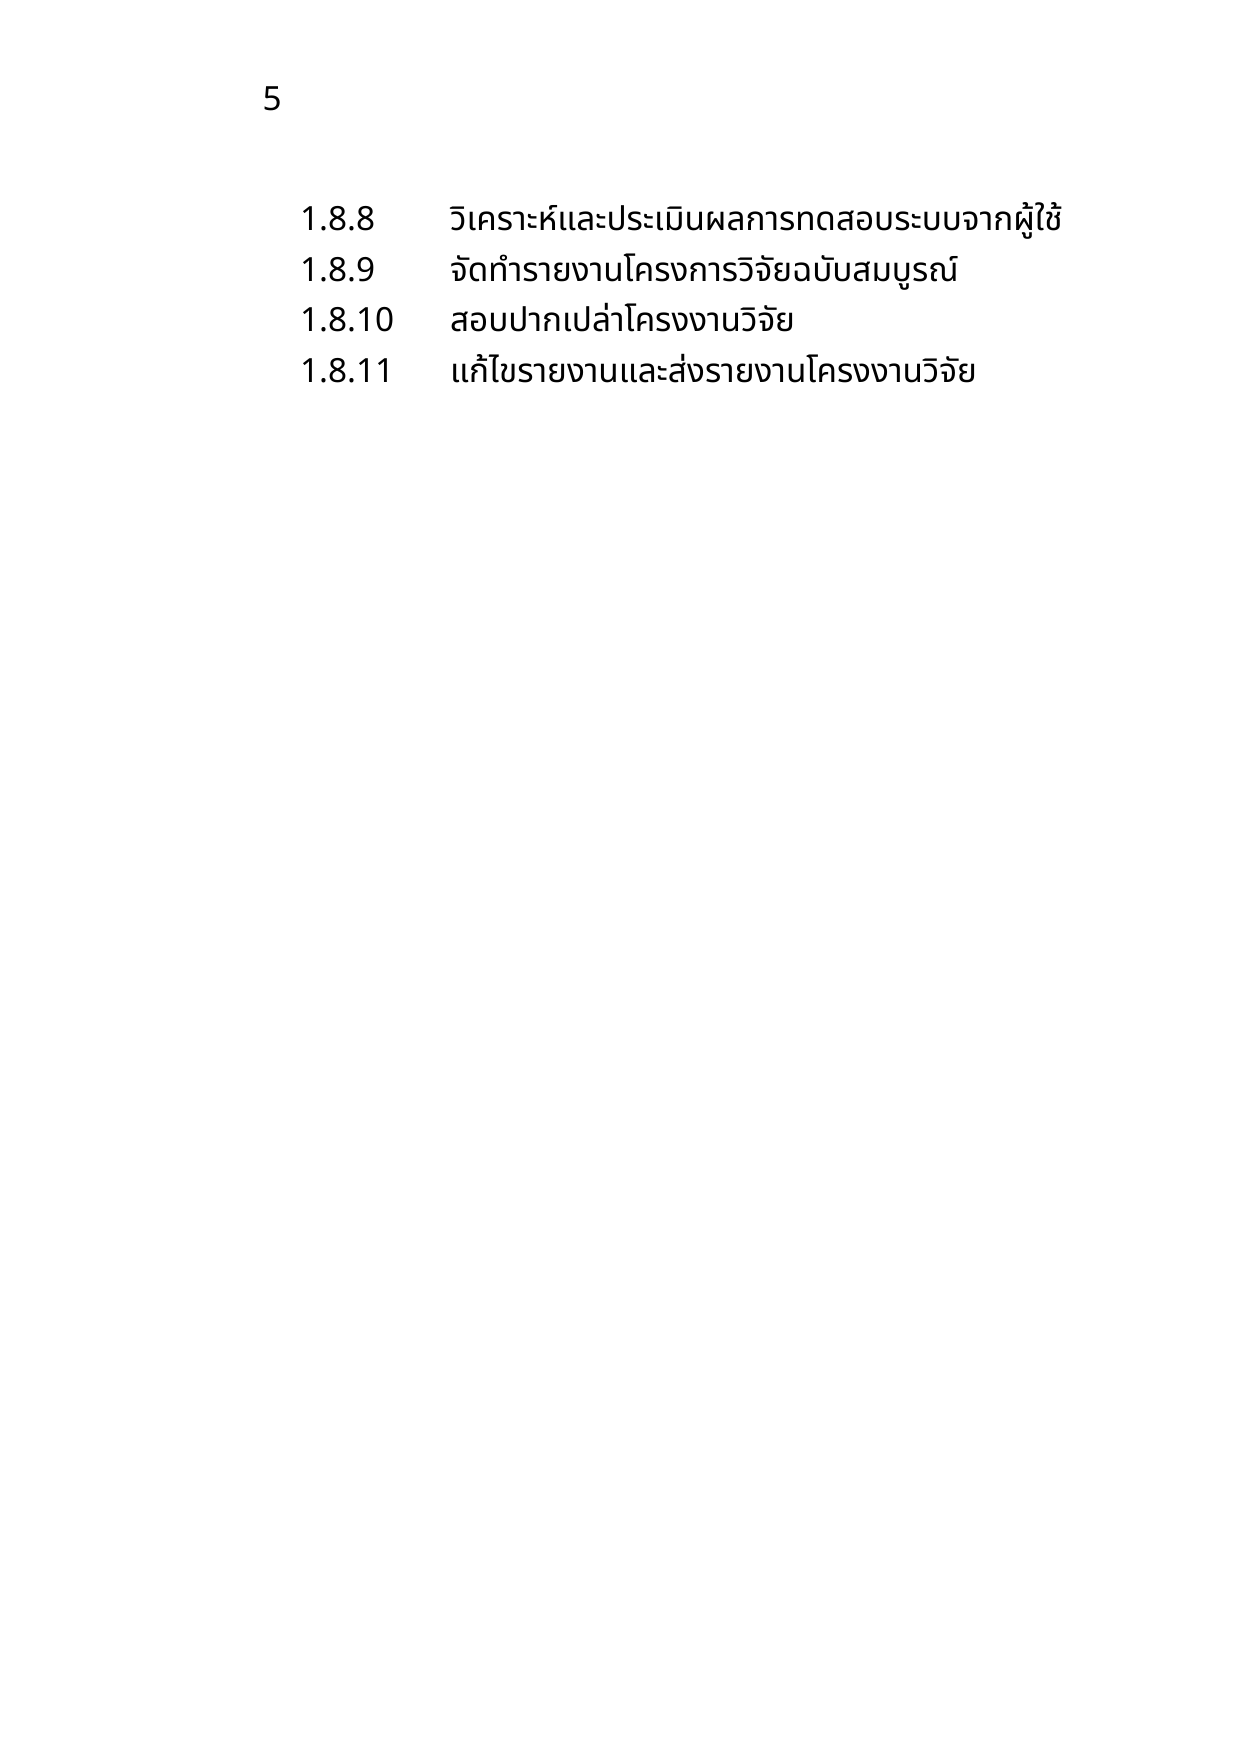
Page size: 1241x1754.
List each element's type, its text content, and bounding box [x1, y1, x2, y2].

list วิเคราะห์และประเมินผลการทดสอบระบบจากผู้ใช้ [300, 195, 1090, 246]
list แก้ไขรายงานและส่งรายงานโครงงานวิจัย [300, 347, 1090, 397]
list จัดทำรายงานโครงการวิจัยฉบับสมบูรณ์ [300, 246, 1090, 296]
list สอบปากเปล่าโครงงานวิจัย [300, 296, 1090, 347]
